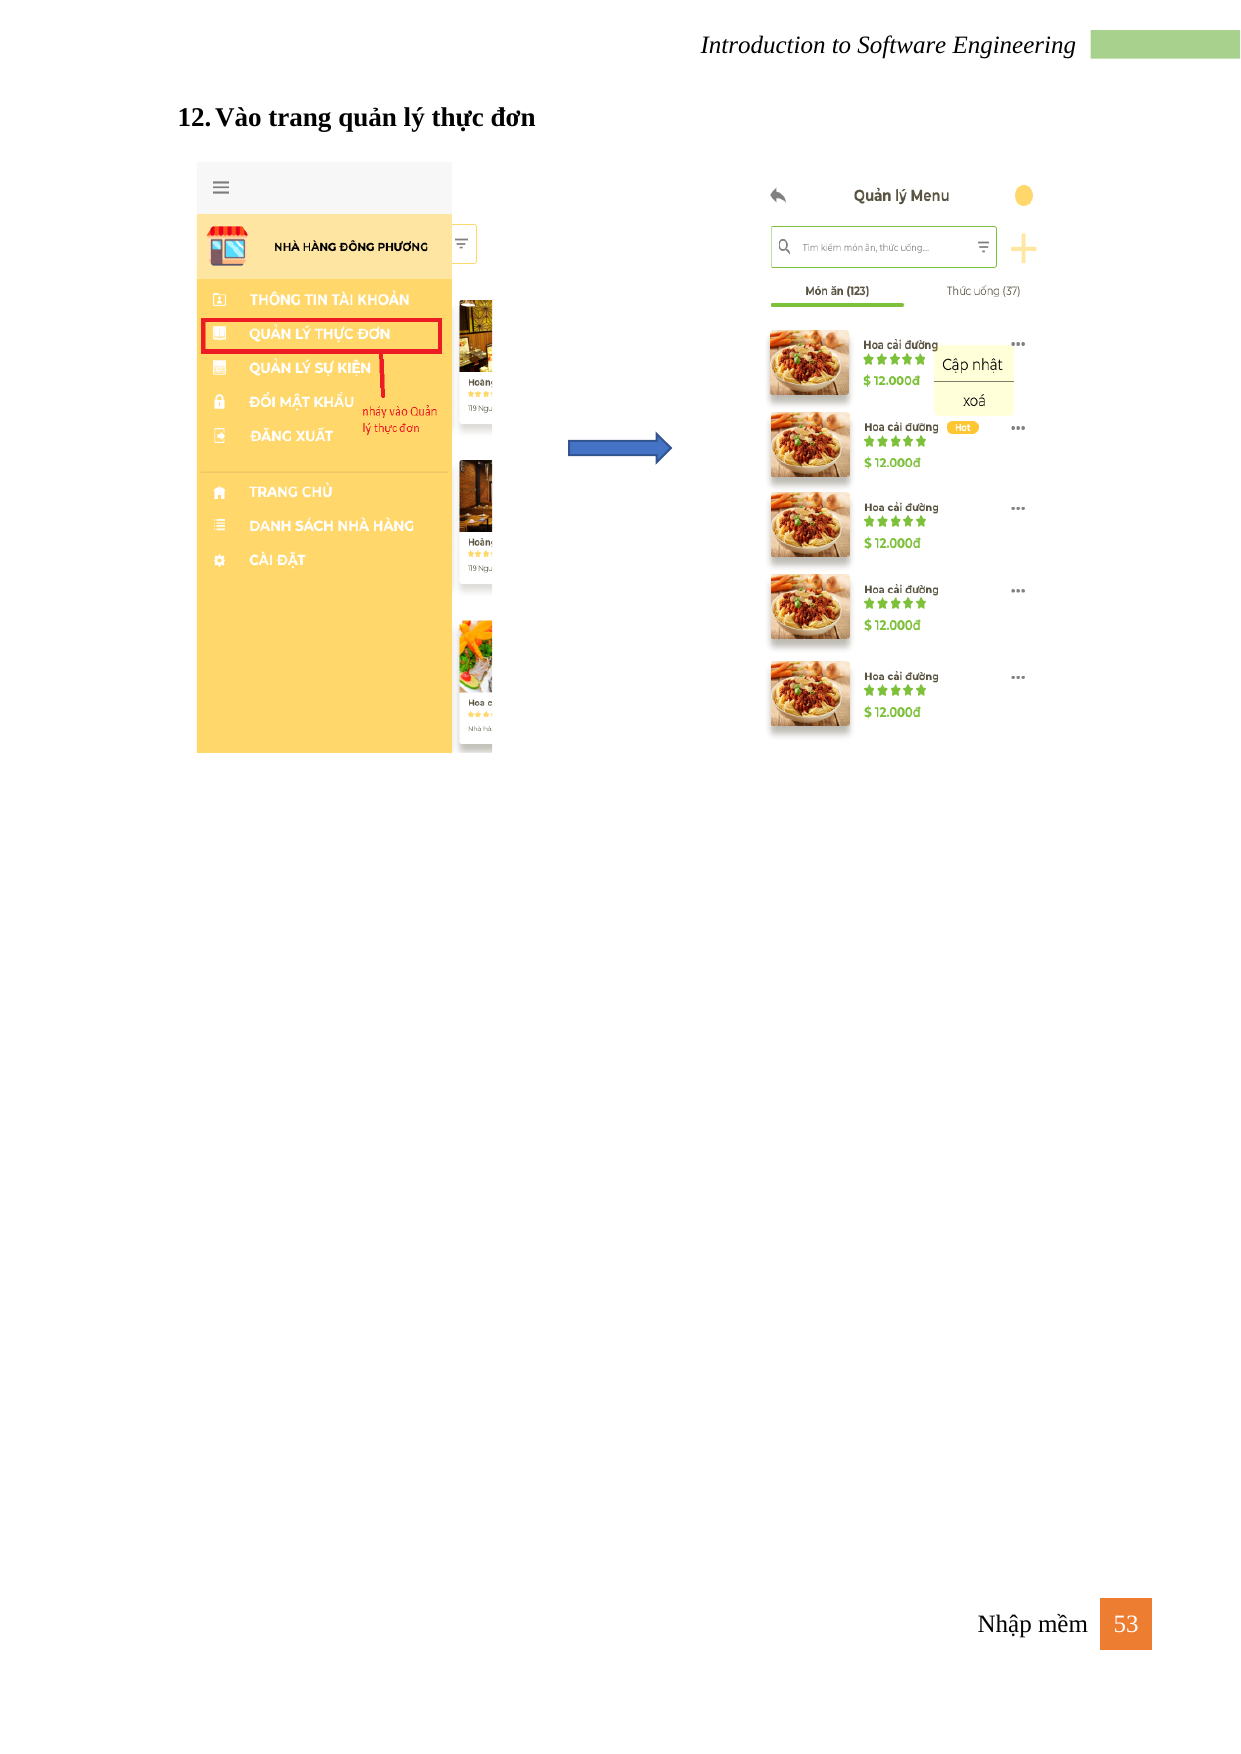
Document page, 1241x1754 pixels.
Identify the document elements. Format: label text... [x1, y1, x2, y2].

picture [196, 162, 493, 753]
list Vào trang quản lý thực đơn [177, 101, 1152, 132]
picture [753, 170, 1049, 761]
